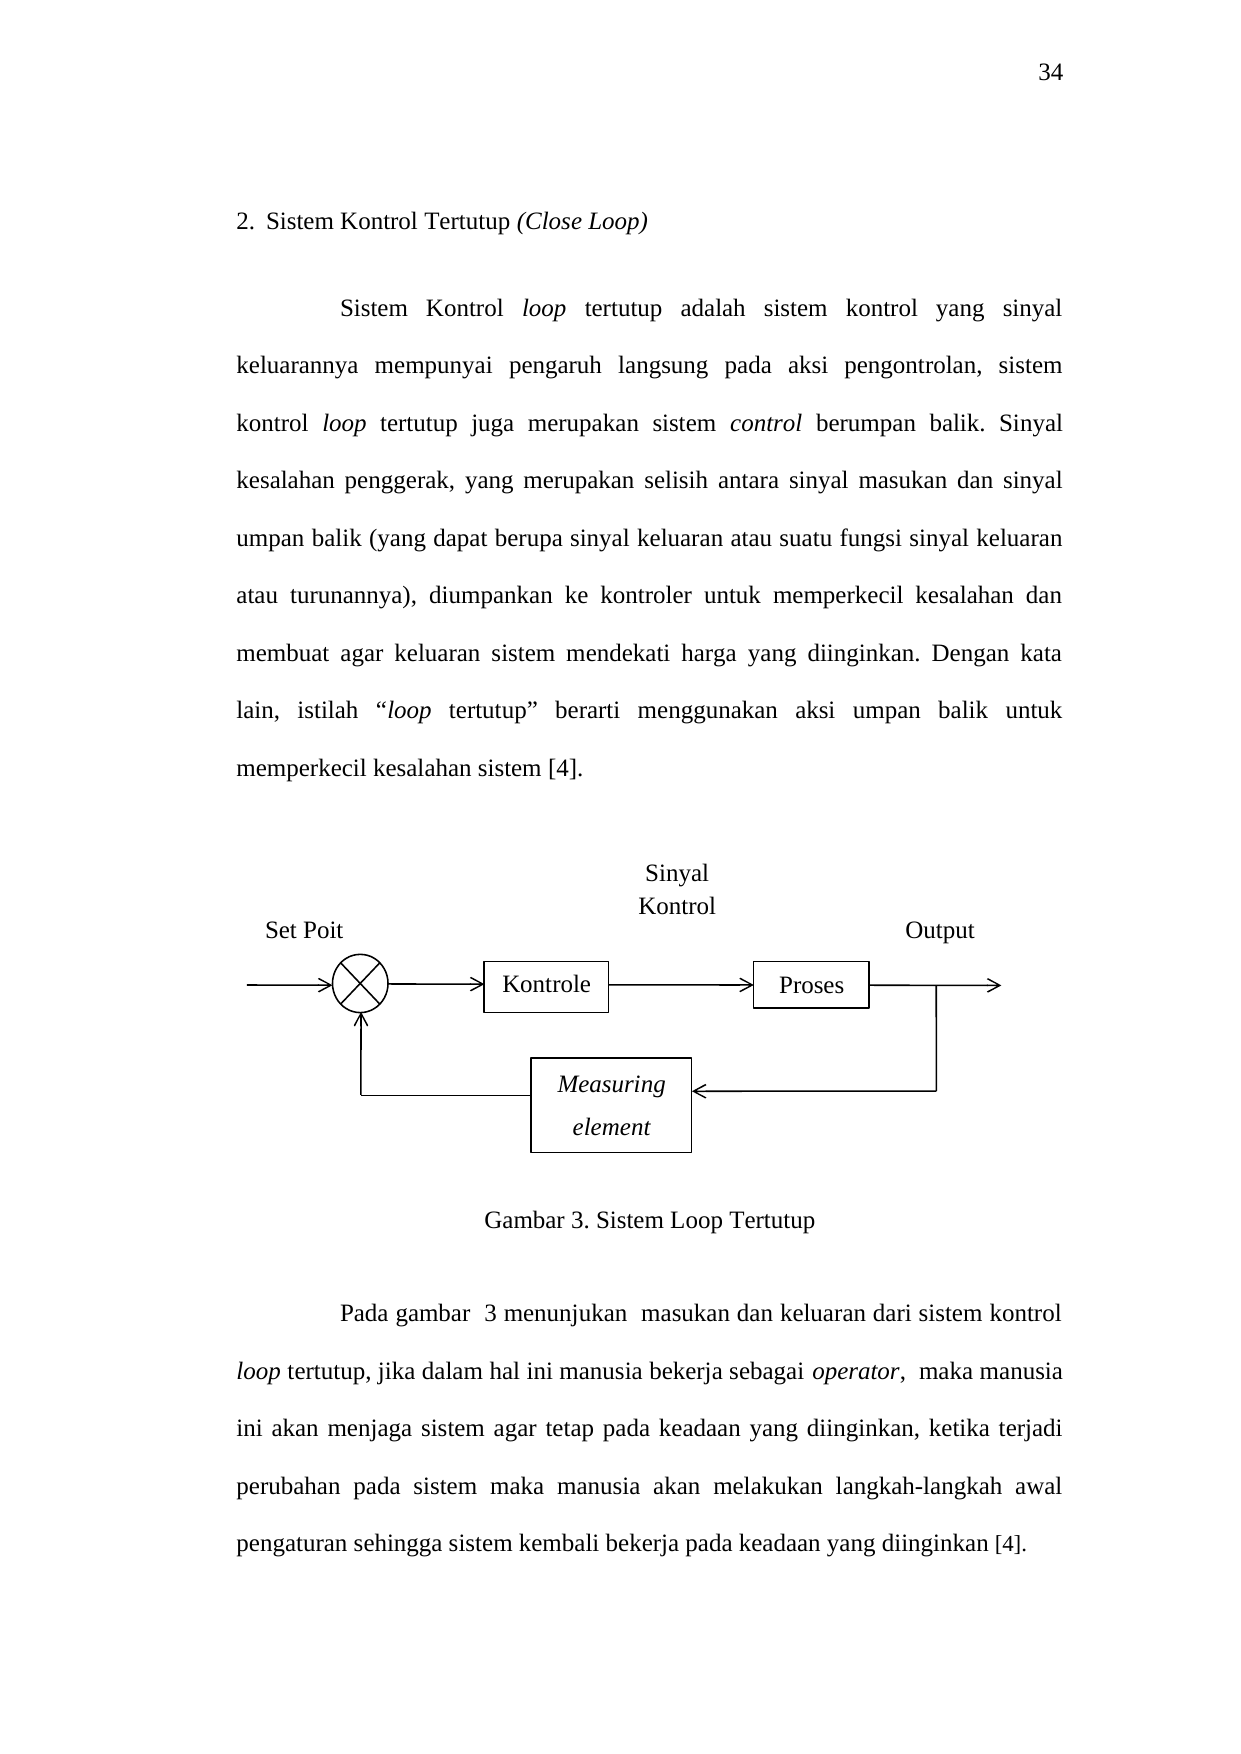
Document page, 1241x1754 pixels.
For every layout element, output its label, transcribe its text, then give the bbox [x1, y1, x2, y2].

list Pada gambar 3 menunjukan masukan dan keluaran dari sistem kontrol loop tertutup, jika dalam hal ini manusia bekerja sebagai operator, maka manusia ini akan menjaga sistem agar tetap pada keadaan yang diinginkan, ketika terjadi perubahan pada sistem maka manusia akan melakukan langkah-langkah awal pengaturan sehingga sistem kembali bekerja pada keadaan yang diinginkan [4]. [236, 1298, 1063, 1557]
list Sistem Kontrol Tertutup (Close Loop) [236, 206, 1063, 235]
text Gambar 3. Sistem Loop Tertutup [236, 1206, 1063, 1234]
list Sistem Kontrol loop tertutup adalah sistem kontrol yang sinyal keluarannya mempunyai pengaruh langsung pada aksi pengontrolan, sistem kontrol loop tertutup juga merupakan sistem control berumpan balik. Sinyal kesalahan penggerak, yang merupakan selisih antara sinyal masukan dan sinyal umpan balik (yang dapat berupa sinyal keluaran atau suatu fungsi sinyal keluaran atau turunannya), diumpankan ke kontroler untuk memperkecil kesalahan dan membuat agar keluaran sistem mendekati harga yang diinginkan. Dengan kata lain, istilah “loop tertutup” berarti menggunakan aksi umpan balik untuk memperkecil kesalahan sistem [4]. [236, 293, 1063, 782]
